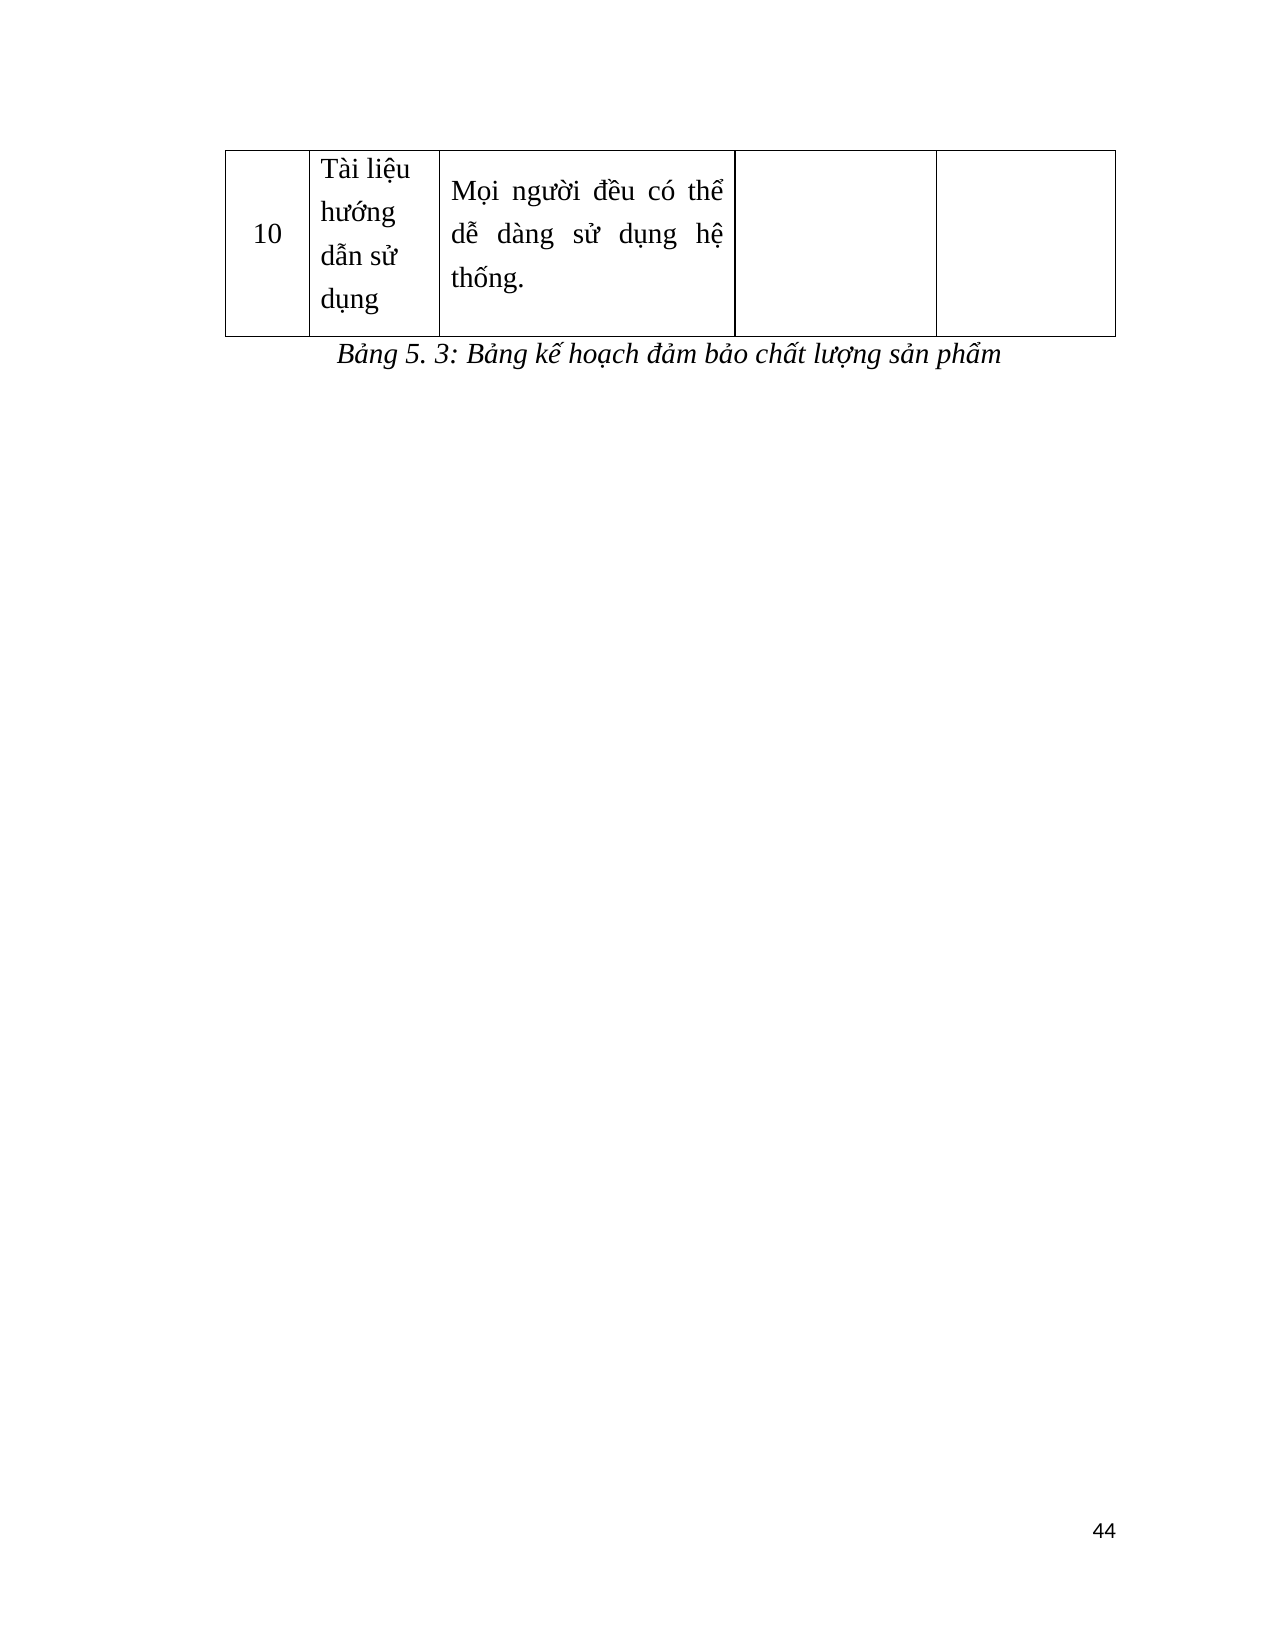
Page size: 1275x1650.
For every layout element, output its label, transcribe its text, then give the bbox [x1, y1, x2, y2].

table_cell 10 [226, 151, 309, 336]
table_cell [937, 151, 1115, 336]
table_cell [736, 151, 936, 336]
table_cell Tài liệu hướng dẫn sử dụng [310, 151, 439, 336]
text Bảng 5. 3: Bảng kế hoạch đảm bảo chất lượng sản phẩm [225, 337, 1116, 370]
table_cell Mọi người đều có thể dễ dàng sử dụng hệ thống. [440, 151, 734, 336]
